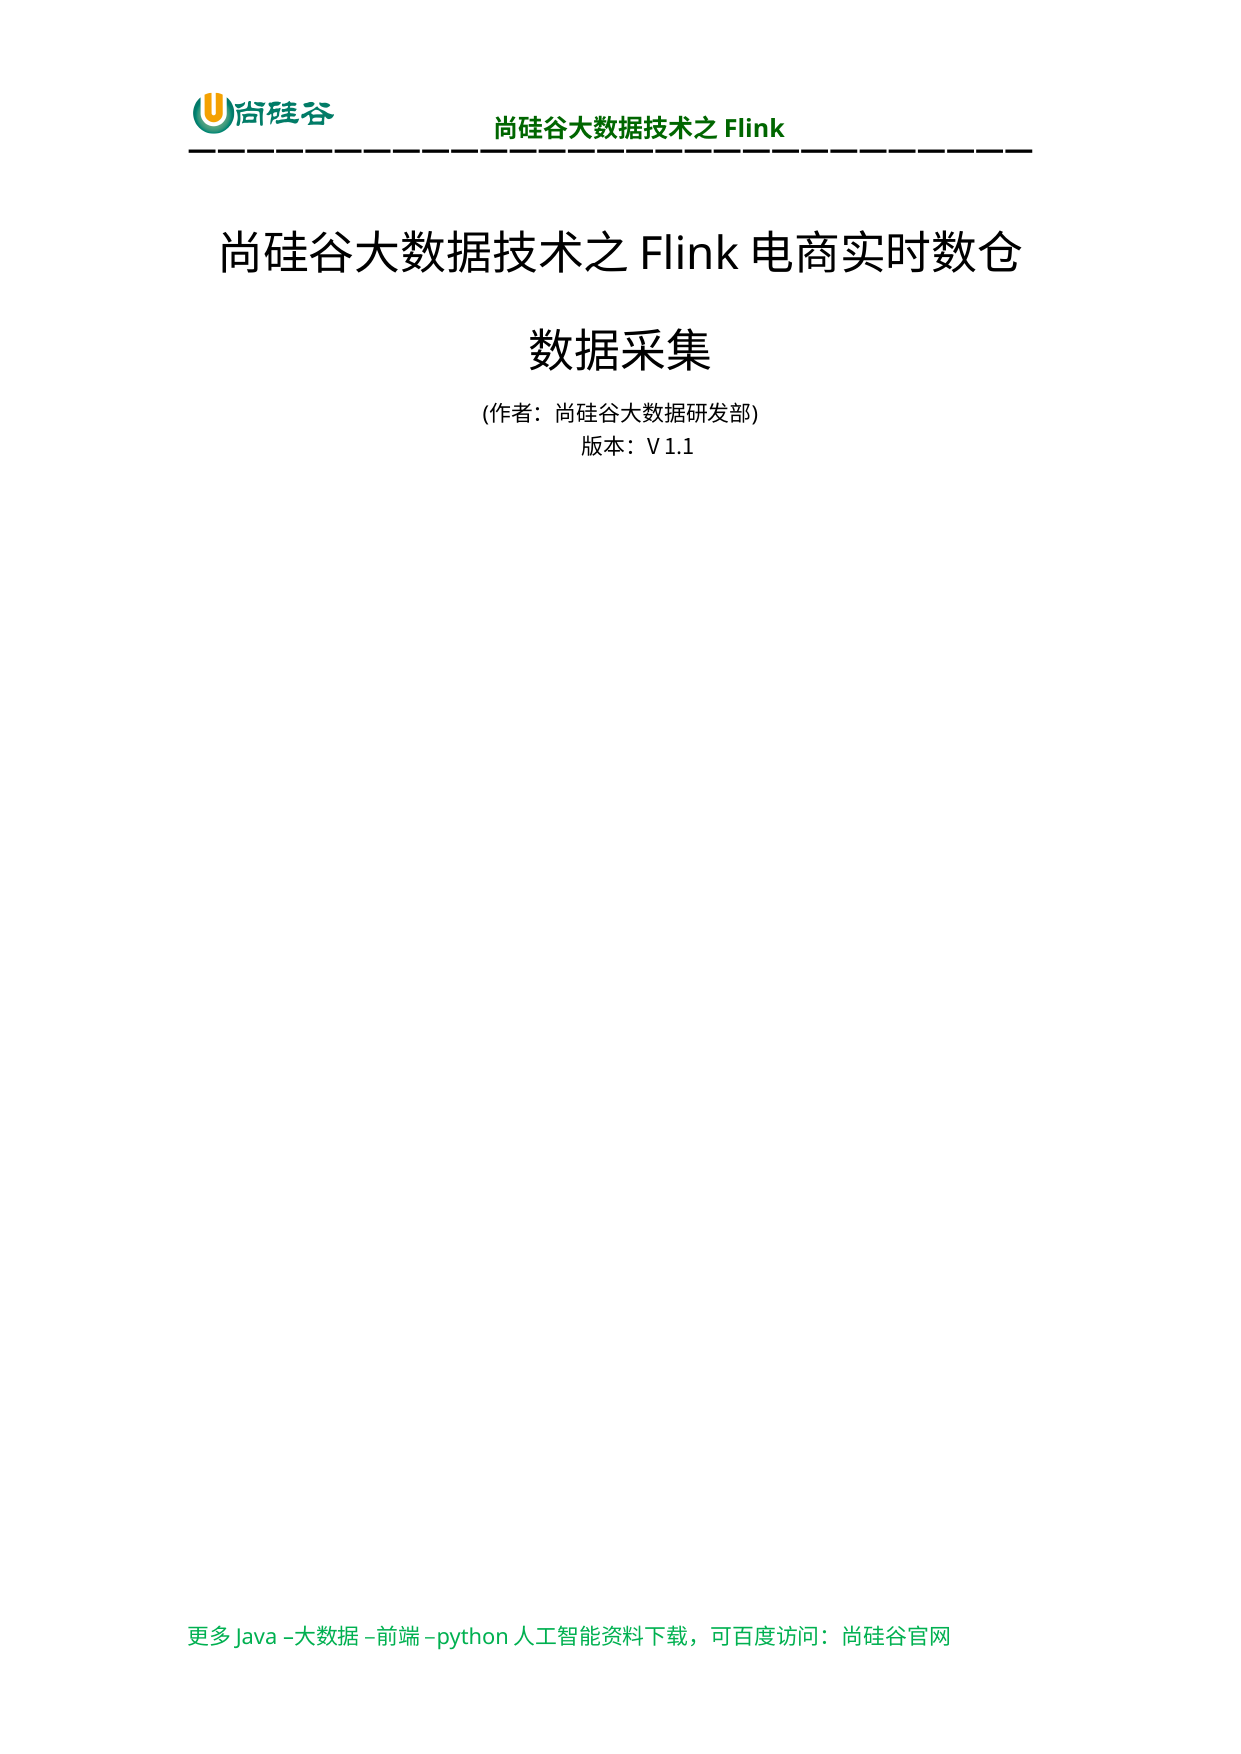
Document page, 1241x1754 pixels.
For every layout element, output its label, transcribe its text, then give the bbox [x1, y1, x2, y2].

text 尚硅谷大数据技术之Flink电商实时数仓 [187, 201, 1053, 299]
text 版本：V 1.1 [537, 429, 1053, 461]
text 数据采集 [187, 299, 1053, 396]
text (作者：尚硅谷大数据研发部) [187, 396, 1053, 429]
picture [187, 88, 338, 138]
